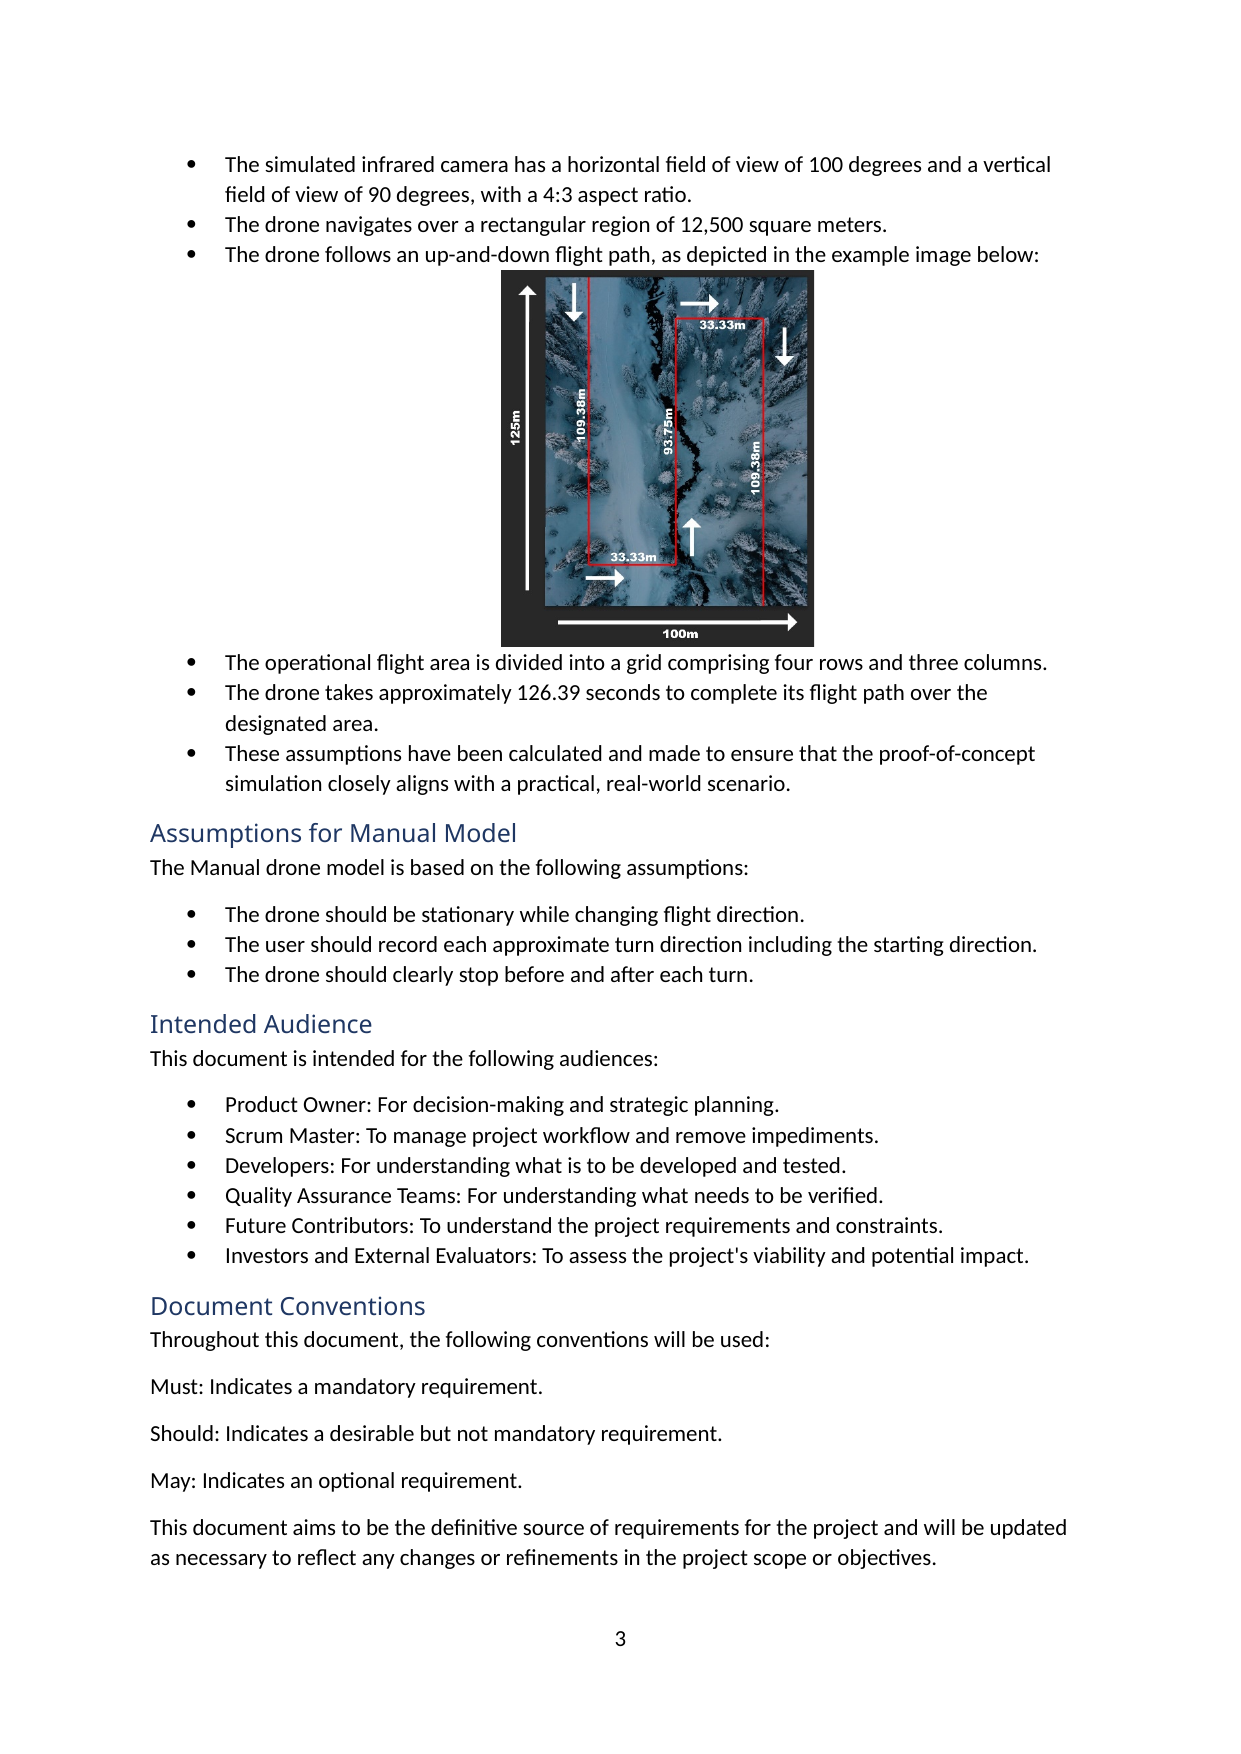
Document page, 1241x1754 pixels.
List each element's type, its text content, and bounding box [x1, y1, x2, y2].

list The drone navigates over a rectangular region of 12,500 square meters. [187, 210, 1090, 238]
text May: Indicates an optional requirement. [150, 1466, 1090, 1494]
subtitle Document Conventions [150, 1288, 1090, 1323]
list The drone should clearly stop before and after each turn. [187, 960, 1090, 988]
list The operational flight area is divided into a grid comprising four rows and three columns. [187, 648, 1090, 676]
list Developers: For understanding what is to be developed and tested. [187, 1151, 1090, 1179]
list The drone takes approximately 126.39 seconds to complete its flight path over the designated area. [187, 678, 1090, 737]
list These assumptions have been calculated and made to ensure that the proof-of-concept simulation closely aligns with a practical, real-world scenario. [187, 739, 1090, 797]
picture [501, 270, 815, 647]
text This document aims to be the definitive source of requirements for the project and will be updated as necessary to reflect any changes or refinements in the project scope or objectives. [150, 1513, 1090, 1571]
list Scrum Master: To manage project workflow and remove impediments. [187, 1121, 1090, 1149]
list Future Contributors: To understand the project requirements and constraints. [187, 1211, 1090, 1239]
list The drone should be stationary while changing flight direction. [187, 900, 1090, 928]
text Should: Indicates a desirable but not mandatory requirement. [150, 1419, 1090, 1447]
list Quality Assurance Teams: For understanding what needs to be verified. [187, 1181, 1090, 1209]
list The simulated infrared camera has a horizontal field of view of 100 degrees and a vertical field of view of 90 degrees, with a 4:3 aspect ratio. [187, 150, 1090, 208]
subtitle Assumptions for Manual Model [150, 816, 1090, 850]
list The user should record each approximate turn direction including the starting direction. [187, 930, 1090, 958]
list Product Owner: For decision-making and strategic planning. [187, 1091, 1090, 1119]
text The Manual drone model is based on the following assumptions: [150, 853, 1090, 881]
text Throughout this document, the following conventions will be used: [150, 1325, 1090, 1353]
text Must: Indicates a mandatory requirement. [150, 1372, 1090, 1400]
list The drone follows an up-and-down flight path, as depicted in the example image below: [187, 241, 1090, 269]
subtitle Intended Audience [150, 1007, 1090, 1041]
list Investors and External Evaluators: To assess the project's viability and potential impact. [187, 1242, 1090, 1270]
text This document is intended for the following audiences: [150, 1044, 1090, 1072]
